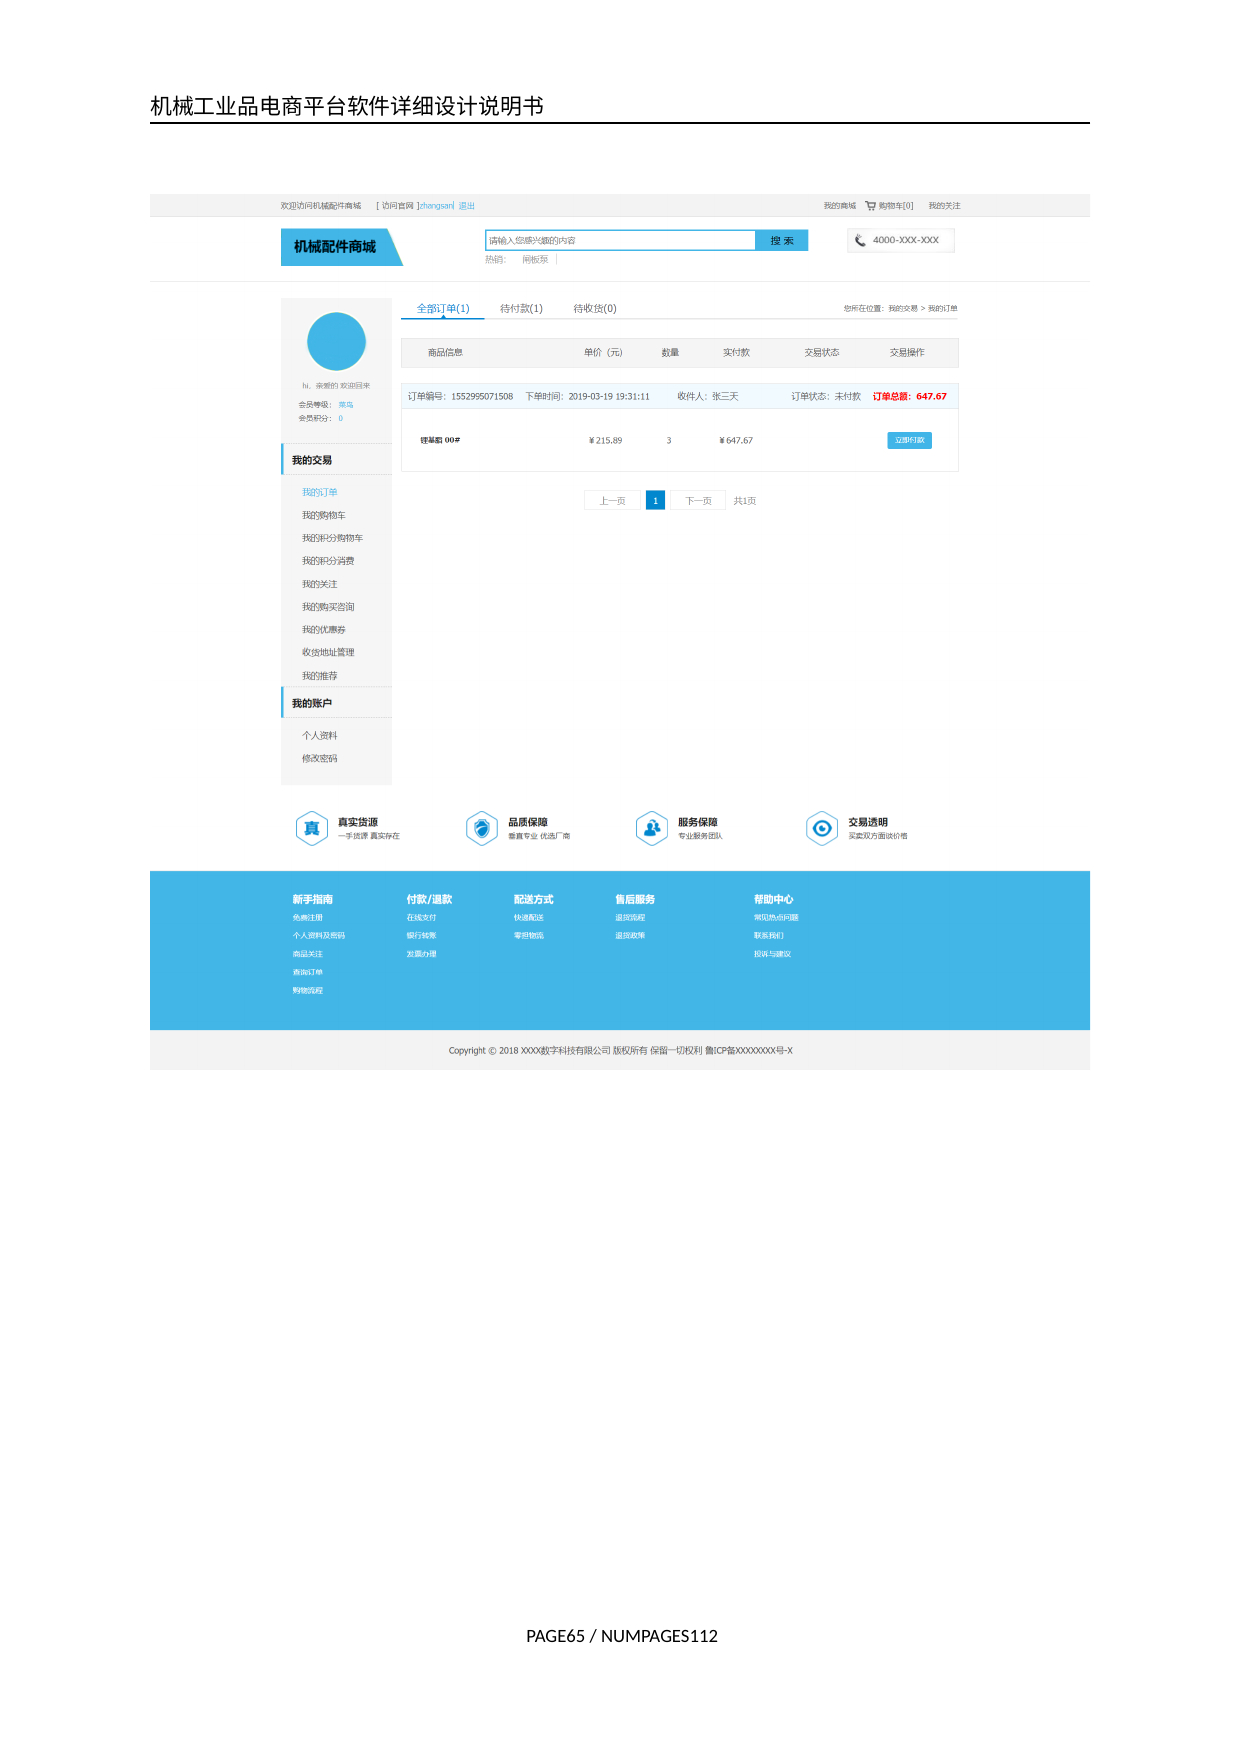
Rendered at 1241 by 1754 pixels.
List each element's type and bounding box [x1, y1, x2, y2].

picture [150, 194, 1091, 1070]
